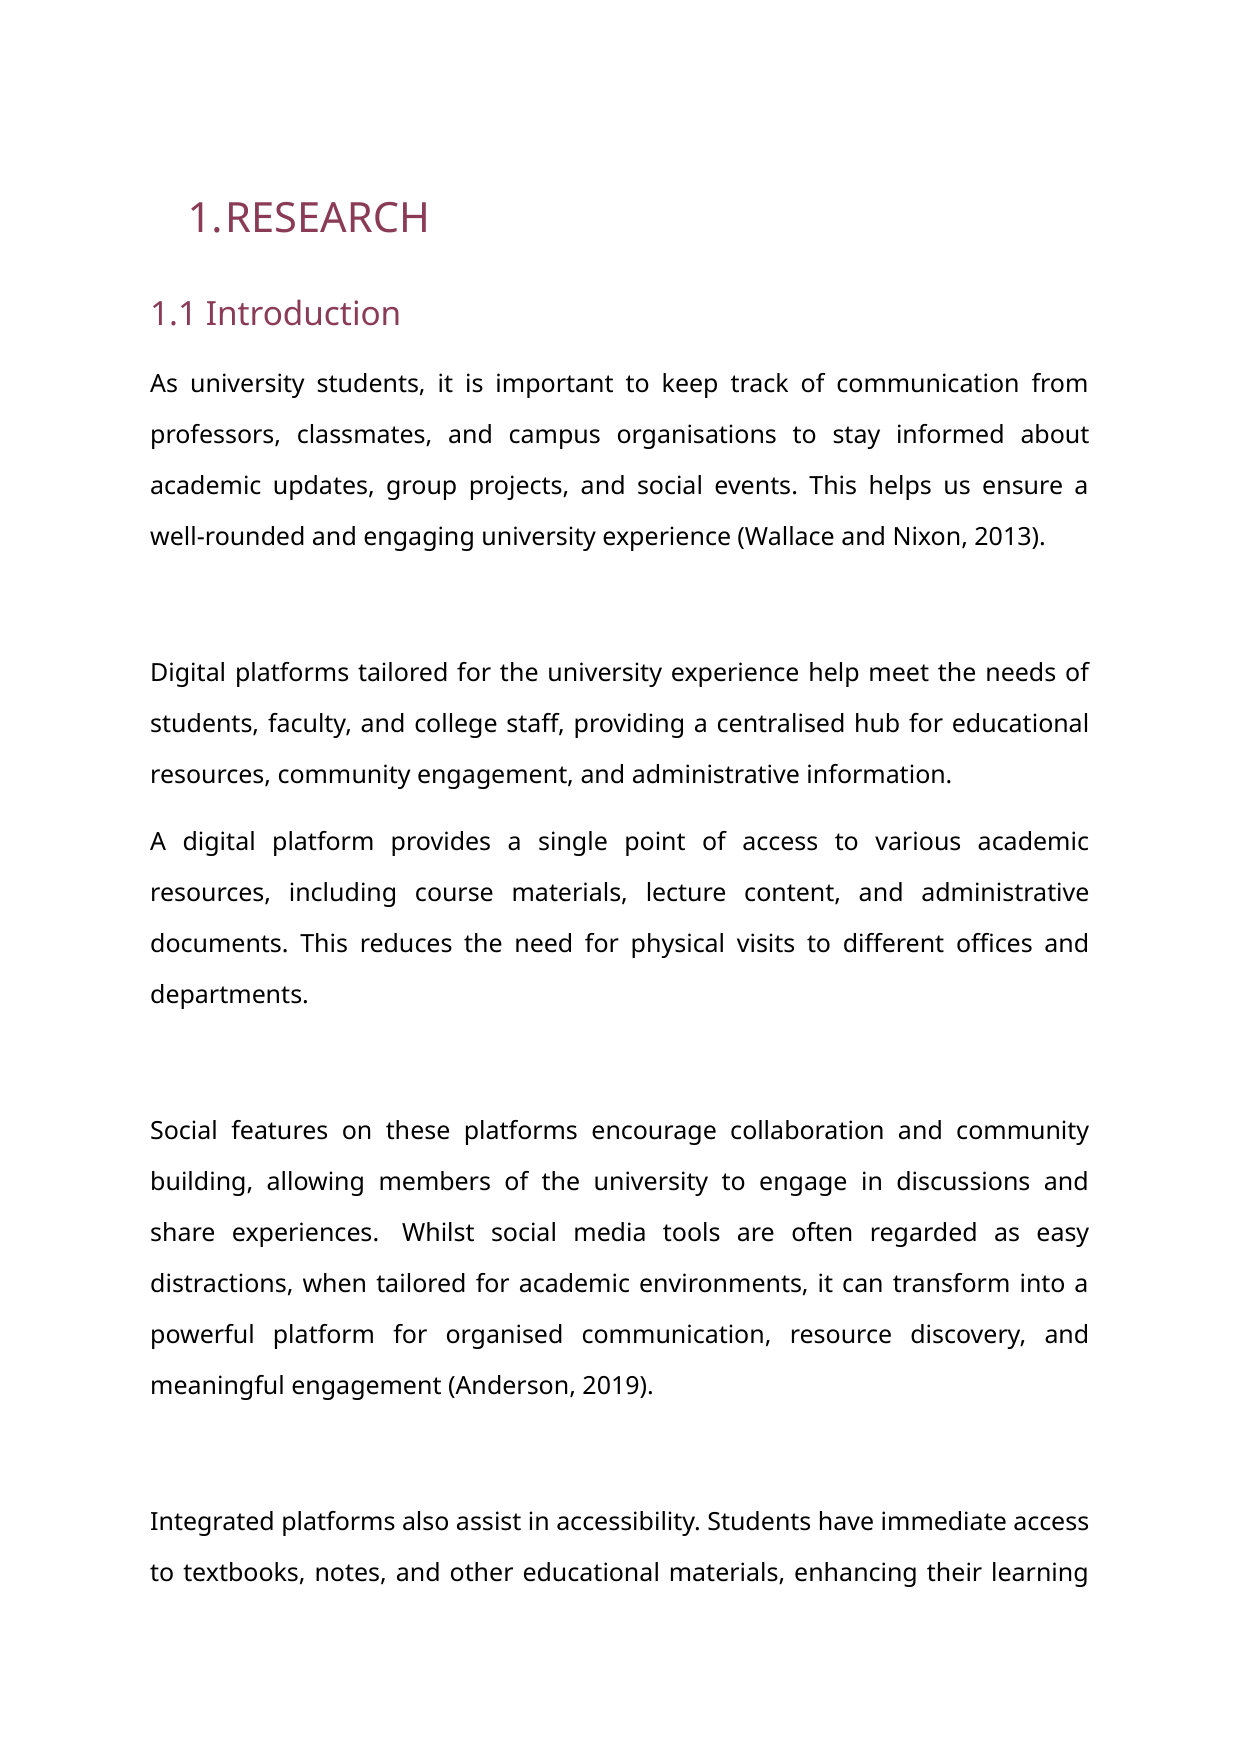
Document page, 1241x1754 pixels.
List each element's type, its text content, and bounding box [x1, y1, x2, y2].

text As university students, it is important to keep track of communication from professors, classmates, and campus organisations to stay informed about academic updates, group projects, and social events. This helps us ensure a well-rounded and engaging university experience (Wallace and Nixon, 2013). [150, 366, 1090, 553]
subtitle RESEARCH [187, 187, 1090, 244]
text Digital platforms tailored for the university experience help meet the needs of students, faculty, and college staff, providing a centralised hub for educational resources, community engagement, and administrative information. [150, 654, 1090, 790]
subtitle 1.1 Introduction [150, 289, 1090, 335]
text Social features on these platforms encourage collaboration and community building, allowing members of the university to engage in discussions and share experiences. Whilst social media tools are often regarded as easy distractions, when tailored for academic environments, it can transform into a powerful platform for organised communication, resource discovery, and meaningful engagement (Anderson, 2019). [150, 1113, 1090, 1402]
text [150, 1503, 1090, 1588]
text A digital platform provides a single point of access to various academic resources, including course materials, lecture content, and administrative documents. This reduces the need for physical visits to different offices and departments. [150, 824, 1090, 1011]
